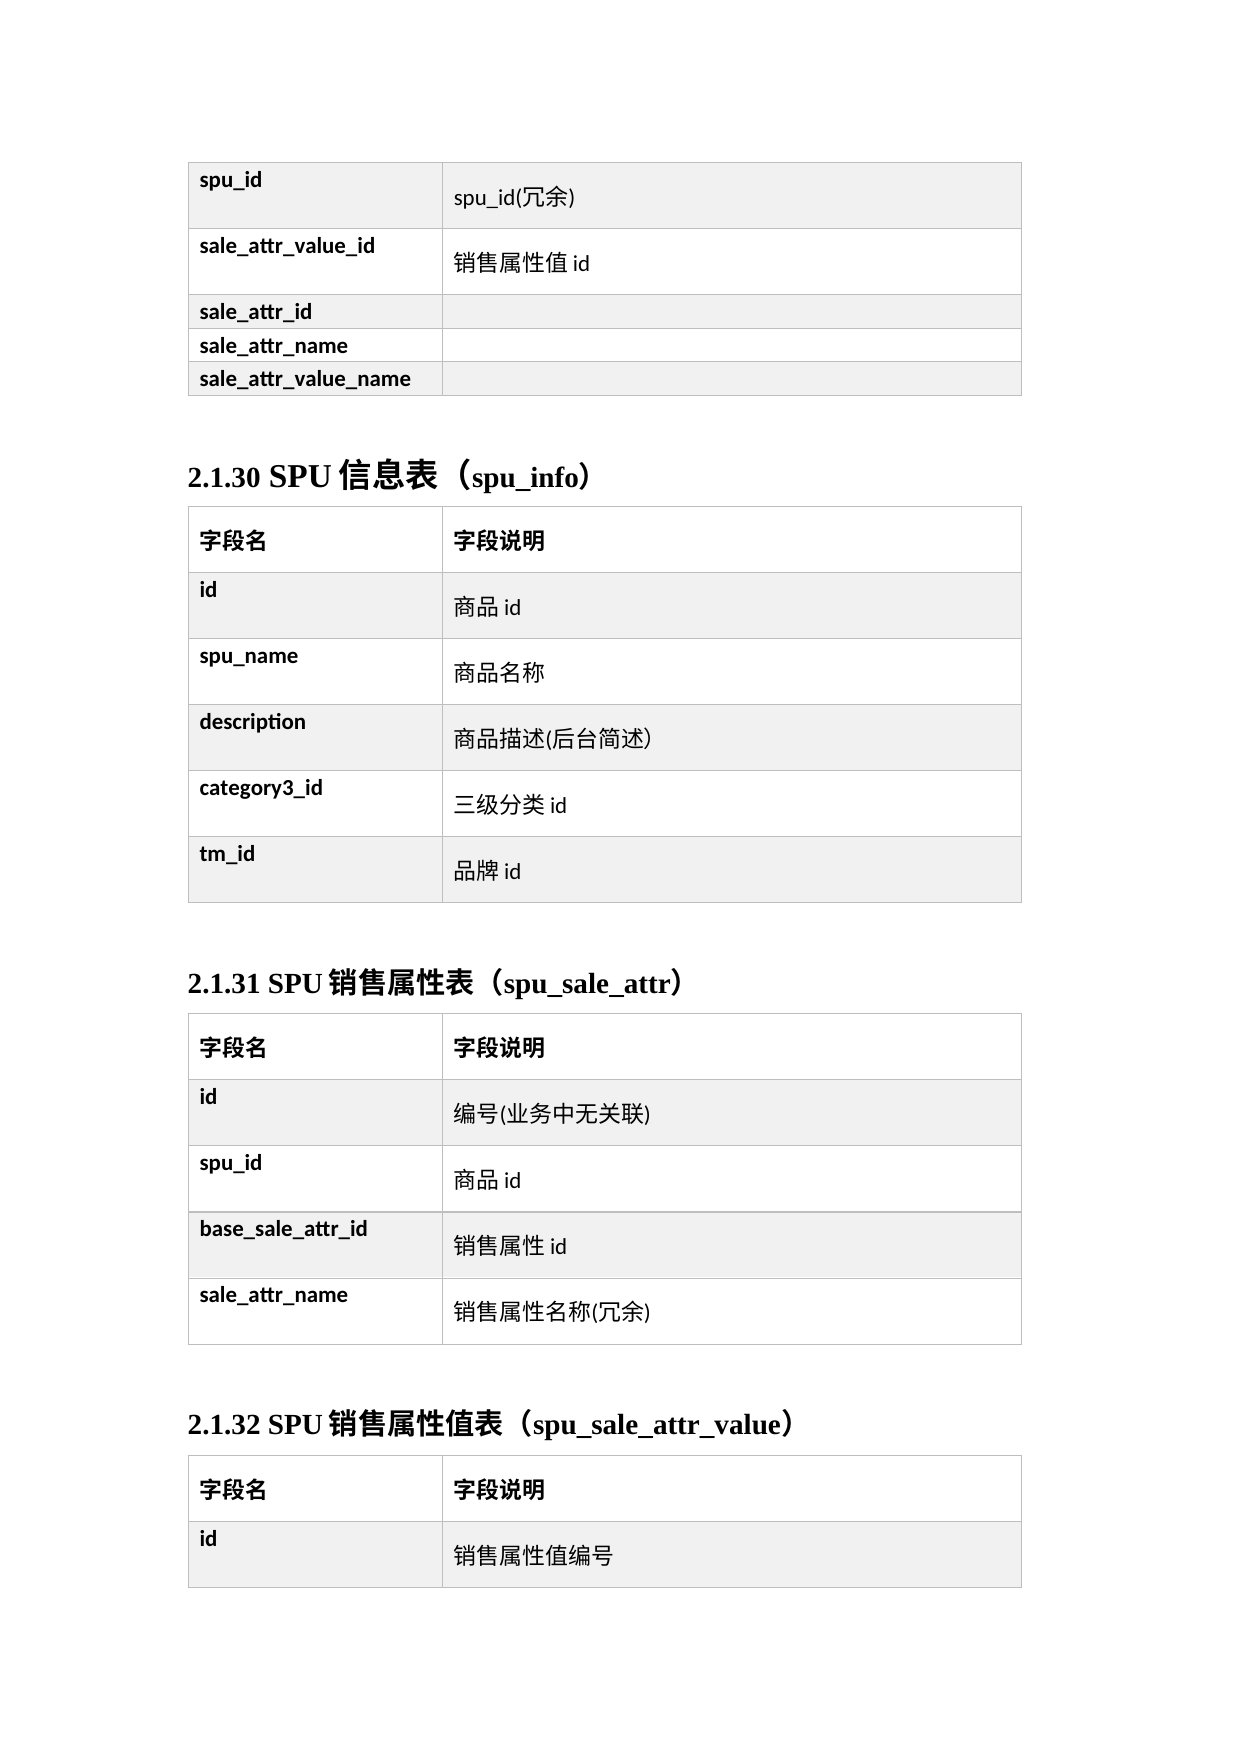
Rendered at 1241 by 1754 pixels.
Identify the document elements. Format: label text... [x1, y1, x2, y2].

subtitle 2.1.32 SPU销售属性值表（spu_sale_attr_value） [187, 1389, 1053, 1454]
table_cell 商品描述(后台简述） [443, 705, 1021, 770]
table_cell 商品名称 [443, 639, 1021, 704]
table_cell 销售属性id [443, 1213, 1021, 1277]
table_header 字段名 [189, 507, 442, 572]
table_header 字段说明 [443, 1456, 1021, 1521]
table_cell id [189, 573, 442, 638]
table_cell 销售属性值编号 [443, 1522, 1021, 1587]
subtitle 2.1.30 SPU信息表（spu_info） [187, 441, 1053, 506]
table_cell id [189, 1522, 442, 1587]
table_cell 品牌id [443, 837, 1021, 902]
table_cell [443, 362, 1021, 395]
table_cell spu_id [189, 1146, 442, 1211]
table_cell tm_id [189, 837, 442, 902]
table_header 字段名 [189, 1014, 442, 1079]
table_cell base_sale_attr_id [189, 1213, 442, 1277]
table_header 字段名 [189, 1456, 442, 1521]
table_cell 三级分类id [443, 771, 1021, 836]
table_cell id [189, 1080, 442, 1145]
table_cell [443, 295, 1021, 328]
table_cell sale_attr_name [189, 329, 442, 361]
table_cell [443, 329, 1021, 361]
table_cell sale_attr_id [189, 295, 442, 328]
table_cell 销售属性值id [443, 229, 1021, 294]
table_cell sale_attr_value_name [189, 362, 442, 395]
table_cell 编号(业务中无关联) [443, 1080, 1021, 1145]
table_cell sale_attr_name [189, 1279, 442, 1343]
table_cell spu_id [189, 163, 442, 228]
table_cell spu_id(冗余) [443, 163, 1021, 228]
table_cell 销售属性名称(冗余) [443, 1279, 1021, 1343]
table_cell sale_attr_value_id [189, 229, 442, 294]
table_cell 商品id [443, 573, 1021, 638]
table_cell spu_name [189, 639, 442, 704]
table_cell description [189, 705, 442, 770]
table_cell 商品id [443, 1146, 1021, 1211]
table_header 字段说明 [443, 507, 1021, 572]
subtitle 2.1.31 SPU销售属性表（spu_sale_attr） [187, 948, 1053, 1013]
table_cell category3_id [189, 771, 442, 836]
table_header 字段说明 [443, 1014, 1021, 1079]
